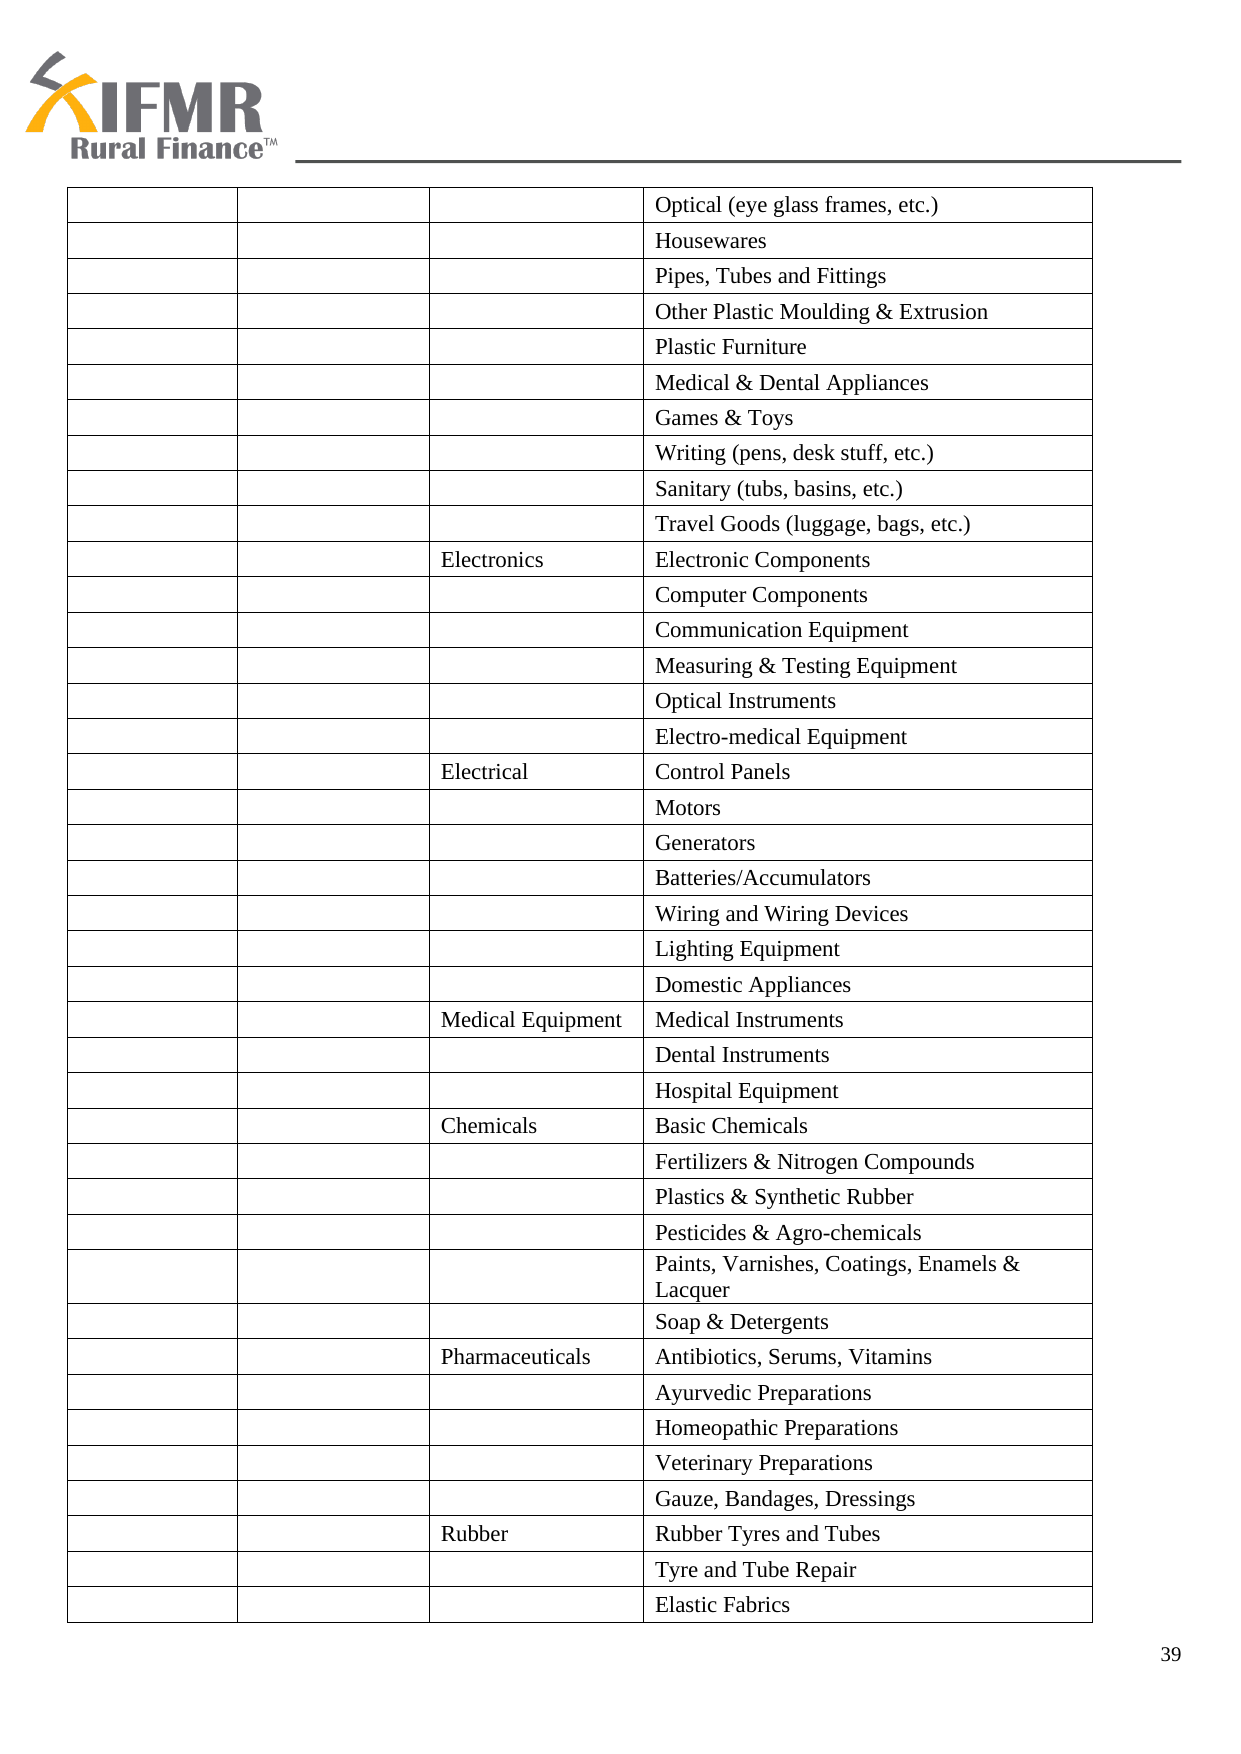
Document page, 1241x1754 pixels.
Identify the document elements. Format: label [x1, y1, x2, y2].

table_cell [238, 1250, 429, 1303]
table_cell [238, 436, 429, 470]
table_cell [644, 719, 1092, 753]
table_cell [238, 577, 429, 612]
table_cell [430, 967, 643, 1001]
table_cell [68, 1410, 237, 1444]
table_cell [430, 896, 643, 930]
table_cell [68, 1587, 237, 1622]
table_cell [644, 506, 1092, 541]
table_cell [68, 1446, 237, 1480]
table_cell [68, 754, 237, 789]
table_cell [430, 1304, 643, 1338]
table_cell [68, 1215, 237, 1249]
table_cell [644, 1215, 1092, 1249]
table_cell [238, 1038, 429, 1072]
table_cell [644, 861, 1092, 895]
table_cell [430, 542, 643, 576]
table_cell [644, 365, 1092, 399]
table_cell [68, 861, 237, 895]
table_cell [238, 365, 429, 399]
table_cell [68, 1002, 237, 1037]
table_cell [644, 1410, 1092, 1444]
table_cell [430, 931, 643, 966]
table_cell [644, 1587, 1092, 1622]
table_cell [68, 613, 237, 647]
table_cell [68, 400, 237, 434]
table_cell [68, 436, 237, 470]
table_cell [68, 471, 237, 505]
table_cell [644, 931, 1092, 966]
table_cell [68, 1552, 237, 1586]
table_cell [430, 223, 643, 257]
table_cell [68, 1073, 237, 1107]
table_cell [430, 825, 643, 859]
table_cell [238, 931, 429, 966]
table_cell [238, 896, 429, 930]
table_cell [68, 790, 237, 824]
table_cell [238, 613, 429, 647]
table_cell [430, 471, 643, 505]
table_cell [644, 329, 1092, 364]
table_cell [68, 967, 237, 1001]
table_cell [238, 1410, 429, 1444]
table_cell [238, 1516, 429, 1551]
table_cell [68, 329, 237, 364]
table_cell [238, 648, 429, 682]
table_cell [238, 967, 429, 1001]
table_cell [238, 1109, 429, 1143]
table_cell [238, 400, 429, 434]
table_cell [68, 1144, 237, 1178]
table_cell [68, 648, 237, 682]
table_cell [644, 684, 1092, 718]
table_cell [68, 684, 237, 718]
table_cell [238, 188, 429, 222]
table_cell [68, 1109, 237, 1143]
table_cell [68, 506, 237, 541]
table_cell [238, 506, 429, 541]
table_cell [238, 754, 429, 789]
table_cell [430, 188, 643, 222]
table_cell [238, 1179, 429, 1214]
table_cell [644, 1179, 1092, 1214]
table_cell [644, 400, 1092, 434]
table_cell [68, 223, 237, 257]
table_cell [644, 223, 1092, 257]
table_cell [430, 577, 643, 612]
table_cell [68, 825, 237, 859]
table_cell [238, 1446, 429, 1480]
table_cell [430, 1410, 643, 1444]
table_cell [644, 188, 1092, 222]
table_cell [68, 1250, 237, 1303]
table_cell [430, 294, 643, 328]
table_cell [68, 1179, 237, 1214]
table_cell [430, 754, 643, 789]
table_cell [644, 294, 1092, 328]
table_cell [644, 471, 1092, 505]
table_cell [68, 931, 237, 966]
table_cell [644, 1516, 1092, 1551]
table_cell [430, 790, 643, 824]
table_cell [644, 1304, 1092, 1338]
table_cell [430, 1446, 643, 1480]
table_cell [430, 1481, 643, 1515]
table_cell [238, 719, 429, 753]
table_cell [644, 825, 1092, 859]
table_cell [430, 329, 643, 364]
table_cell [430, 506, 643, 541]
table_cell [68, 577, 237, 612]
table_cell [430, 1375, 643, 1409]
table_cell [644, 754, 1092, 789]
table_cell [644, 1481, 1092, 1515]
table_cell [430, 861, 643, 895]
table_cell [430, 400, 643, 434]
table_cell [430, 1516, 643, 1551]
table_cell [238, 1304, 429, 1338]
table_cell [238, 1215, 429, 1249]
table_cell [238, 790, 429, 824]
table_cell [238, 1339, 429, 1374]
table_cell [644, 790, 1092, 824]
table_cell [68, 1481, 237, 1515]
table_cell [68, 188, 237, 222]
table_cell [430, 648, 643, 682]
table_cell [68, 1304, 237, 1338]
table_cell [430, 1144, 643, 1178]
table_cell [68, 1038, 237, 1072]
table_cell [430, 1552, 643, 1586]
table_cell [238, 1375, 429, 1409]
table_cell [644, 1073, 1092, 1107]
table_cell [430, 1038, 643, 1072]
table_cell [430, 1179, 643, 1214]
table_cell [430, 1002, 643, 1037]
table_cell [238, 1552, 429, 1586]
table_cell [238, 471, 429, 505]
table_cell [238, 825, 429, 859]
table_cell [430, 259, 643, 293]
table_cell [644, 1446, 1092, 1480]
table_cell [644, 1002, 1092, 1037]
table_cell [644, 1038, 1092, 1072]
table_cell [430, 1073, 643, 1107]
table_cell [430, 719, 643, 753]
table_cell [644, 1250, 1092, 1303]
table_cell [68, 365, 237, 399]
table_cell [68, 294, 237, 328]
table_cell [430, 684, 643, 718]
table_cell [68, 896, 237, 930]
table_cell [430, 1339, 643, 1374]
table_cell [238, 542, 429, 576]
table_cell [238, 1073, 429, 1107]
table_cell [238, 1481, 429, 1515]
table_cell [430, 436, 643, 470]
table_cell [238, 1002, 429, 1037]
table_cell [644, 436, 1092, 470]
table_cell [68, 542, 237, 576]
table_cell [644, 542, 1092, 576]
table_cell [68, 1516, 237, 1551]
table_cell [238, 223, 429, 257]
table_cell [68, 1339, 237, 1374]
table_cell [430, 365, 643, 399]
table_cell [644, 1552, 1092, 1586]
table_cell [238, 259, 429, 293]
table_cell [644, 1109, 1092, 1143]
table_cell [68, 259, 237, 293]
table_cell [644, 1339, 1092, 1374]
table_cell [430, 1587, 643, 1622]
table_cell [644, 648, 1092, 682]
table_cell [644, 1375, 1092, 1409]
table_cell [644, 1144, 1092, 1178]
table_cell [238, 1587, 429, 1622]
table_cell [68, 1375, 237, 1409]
picture [18, 45, 284, 166]
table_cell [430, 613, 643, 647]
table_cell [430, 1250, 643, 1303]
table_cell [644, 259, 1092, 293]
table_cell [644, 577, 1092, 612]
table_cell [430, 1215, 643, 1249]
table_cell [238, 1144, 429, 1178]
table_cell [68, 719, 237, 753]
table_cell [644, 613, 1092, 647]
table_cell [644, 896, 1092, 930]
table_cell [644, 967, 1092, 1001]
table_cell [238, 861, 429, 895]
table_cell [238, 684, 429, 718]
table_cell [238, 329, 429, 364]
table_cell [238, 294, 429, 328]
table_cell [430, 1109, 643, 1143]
